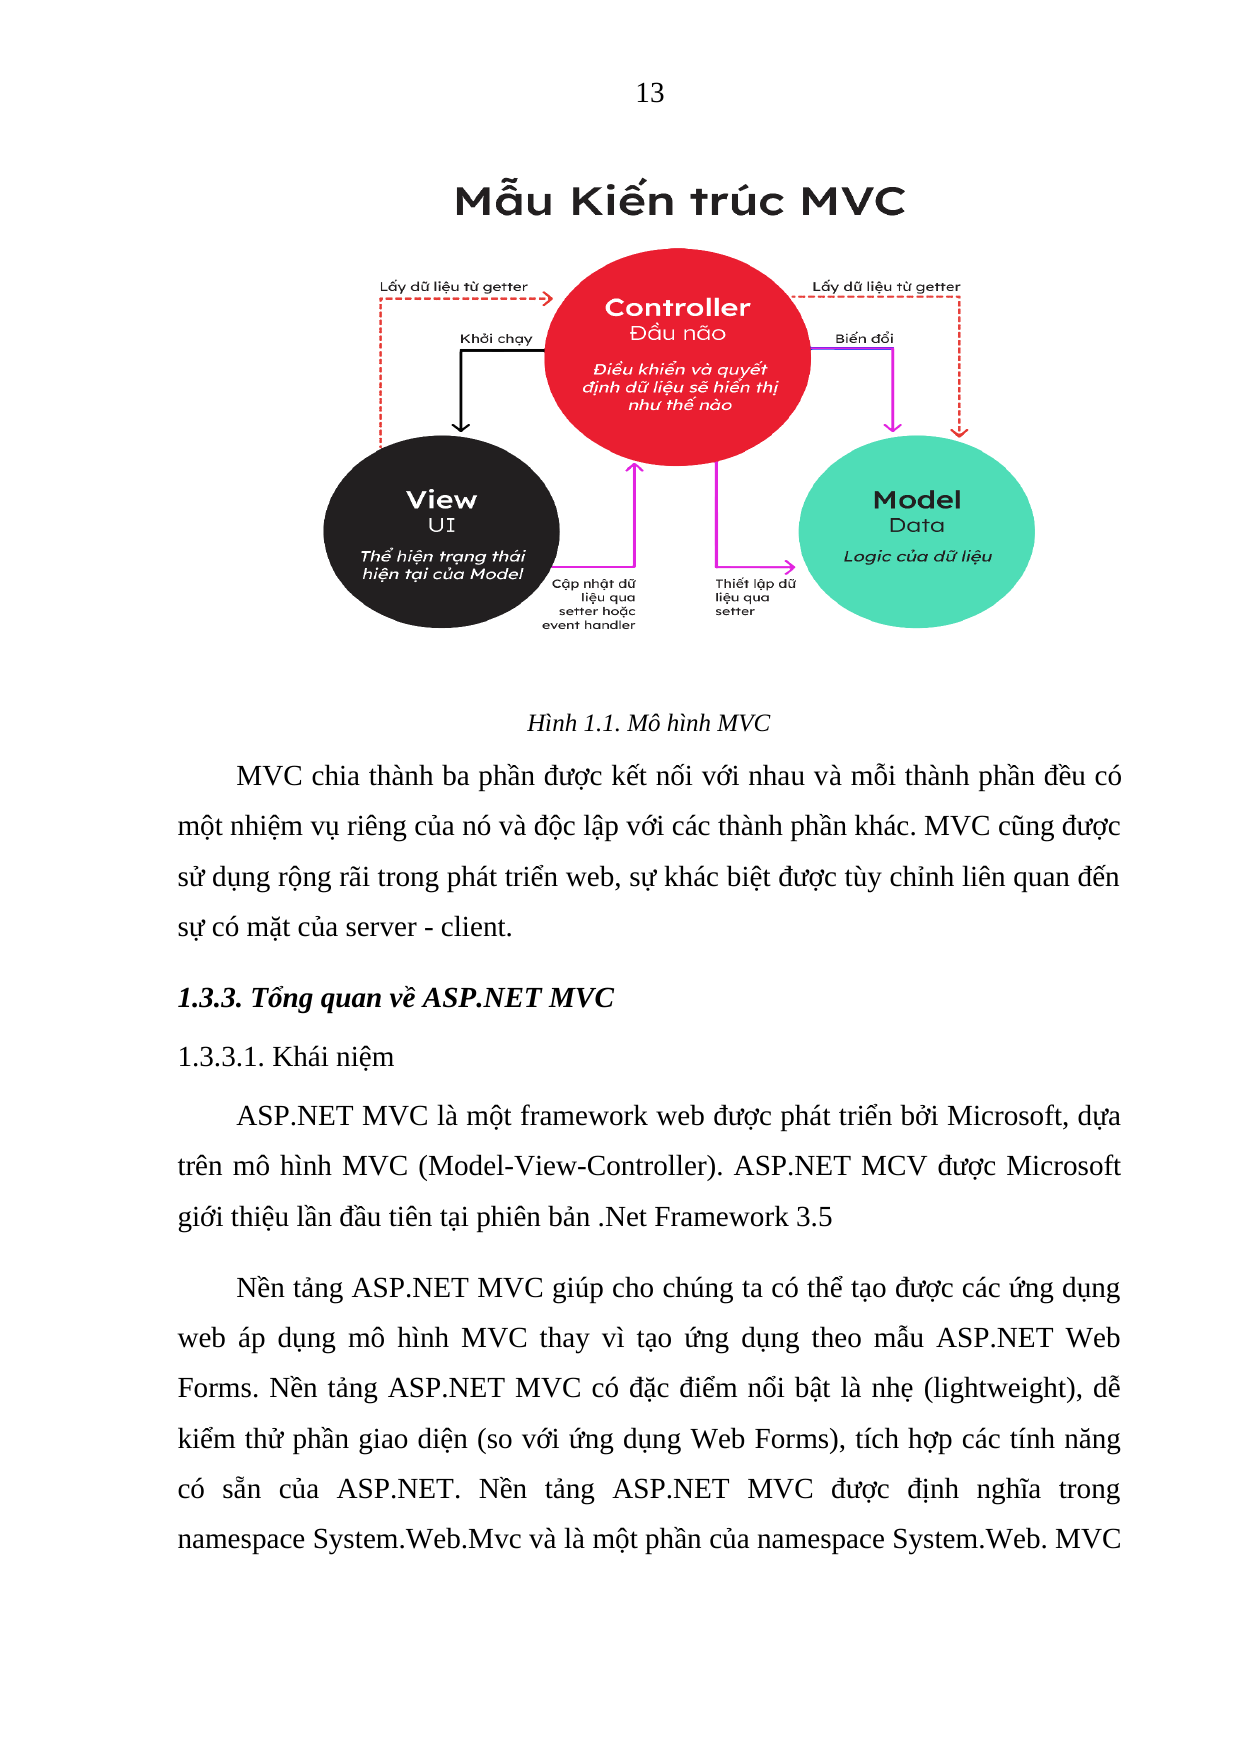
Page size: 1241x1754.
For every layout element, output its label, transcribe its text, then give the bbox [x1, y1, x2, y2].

text Hình 1.1. Mô hình MVC [177, 708, 1122, 737]
text MVC chia thành ba phần được kết nối với nhau và mỗi thành phần đều có một nhiệm vụ riêng của nó và độc lập với các thành phần khác. MVC cũng được sử dụng rộng rãi trong phát triển web, sự khác biệt được tùy chỉnh liên quan đến sự có mặt của server - client. [177, 758, 1122, 943]
text ASP.NET MVC là một framework web được phát triển bởi Microsoft, dựa trên mô hình MVC (Model-View-Controller). ASP.NET MCV được Microsoft giới thiệu lần đầu tiên tại phiên bản .Net Framework 3.5 [177, 1098, 1122, 1232]
picture [242, 147, 1116, 688]
subtitle 1.3.3. Tổng quan về ASP.NET MVC [177, 980, 1122, 1014]
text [177, 1270, 1122, 1555]
text 1.3.3.1. Khái niệm [177, 1039, 1122, 1072]
